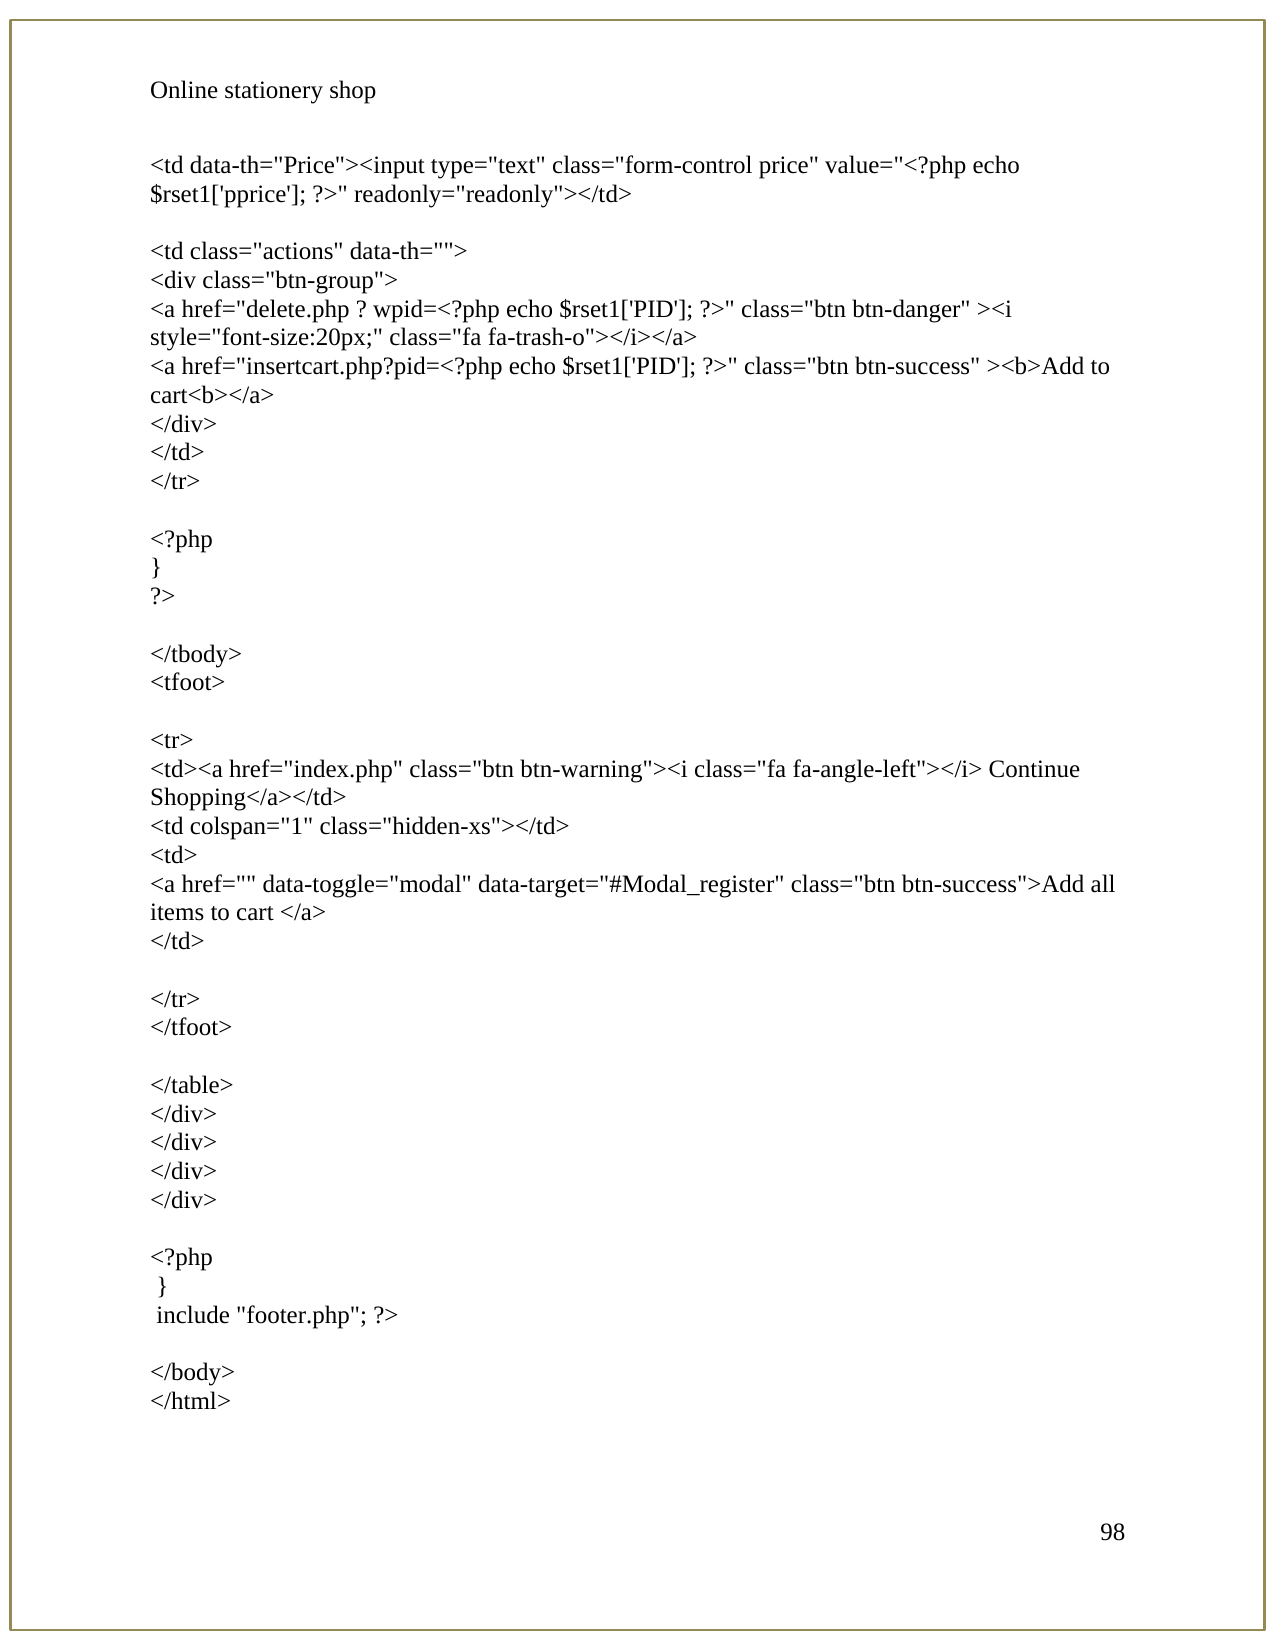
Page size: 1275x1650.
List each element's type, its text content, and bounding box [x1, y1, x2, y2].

text <tr> [150, 725, 1125, 754]
text </div> [150, 1099, 1125, 1127]
text </td> [150, 926, 1125, 955]
text </tr> [150, 984, 1125, 1012]
text </div> [150, 1156, 1125, 1185]
text </tbody> [150, 639, 1125, 667]
text include "footer.php"; ?> [150, 1300, 1125, 1329]
text <a href="" data-toggle="modal" data-target="#Modal_register" class="btn btn-success">Add all items to cart </a> [150, 869, 1125, 926]
text </div> [150, 409, 1125, 437]
text <?php [150, 524, 1125, 552]
text </table> [150, 1070, 1125, 1099]
text <a href="delete.php ? wpid=<?php echo $rset1['PID']; ?>" class="btn btn-danger" ><i style="font-size:20px;" class="fa fa-trash-o"></i></a> [150, 294, 1125, 351]
text <?php [150, 1242, 1125, 1271]
text } [150, 552, 1125, 581]
text <td colspan="1" class="hidden-xs"></td> [150, 811, 1125, 840]
text ?> [150, 581, 1125, 610]
text <tfoot> [150, 667, 1125, 696]
text <a href="insertcart.php?pid=<?php echo $rset1['PID']; ?>" class="btn btn-success" ><b>Add to cart<b></a> [150, 351, 1125, 409]
text <td data-th="Price"><input type="text" class="form-control price" value="<?php echo $rset1['pprice']; ?>" readonly="readonly"></td> [150, 150, 1125, 207]
text </tr> [150, 466, 1125, 495]
text <td> [150, 840, 1125, 869]
text </div> [150, 1185, 1125, 1214]
text </td> [150, 437, 1125, 466]
text </body> [150, 1357, 1125, 1386]
text </html> [150, 1386, 1125, 1415]
text } [150, 1271, 1125, 1300]
text <td class="actions" data-th=""> [150, 236, 1125, 265]
text </tfoot> [150, 1012, 1125, 1041]
text <td><a href="index.php" class="btn btn-warning"><i class="fa fa-angle-left"></i> Continue Shopping</a></td> [150, 754, 1125, 811]
text <div class="btn-group"> [150, 265, 1125, 294]
text </div> [150, 1127, 1125, 1156]
